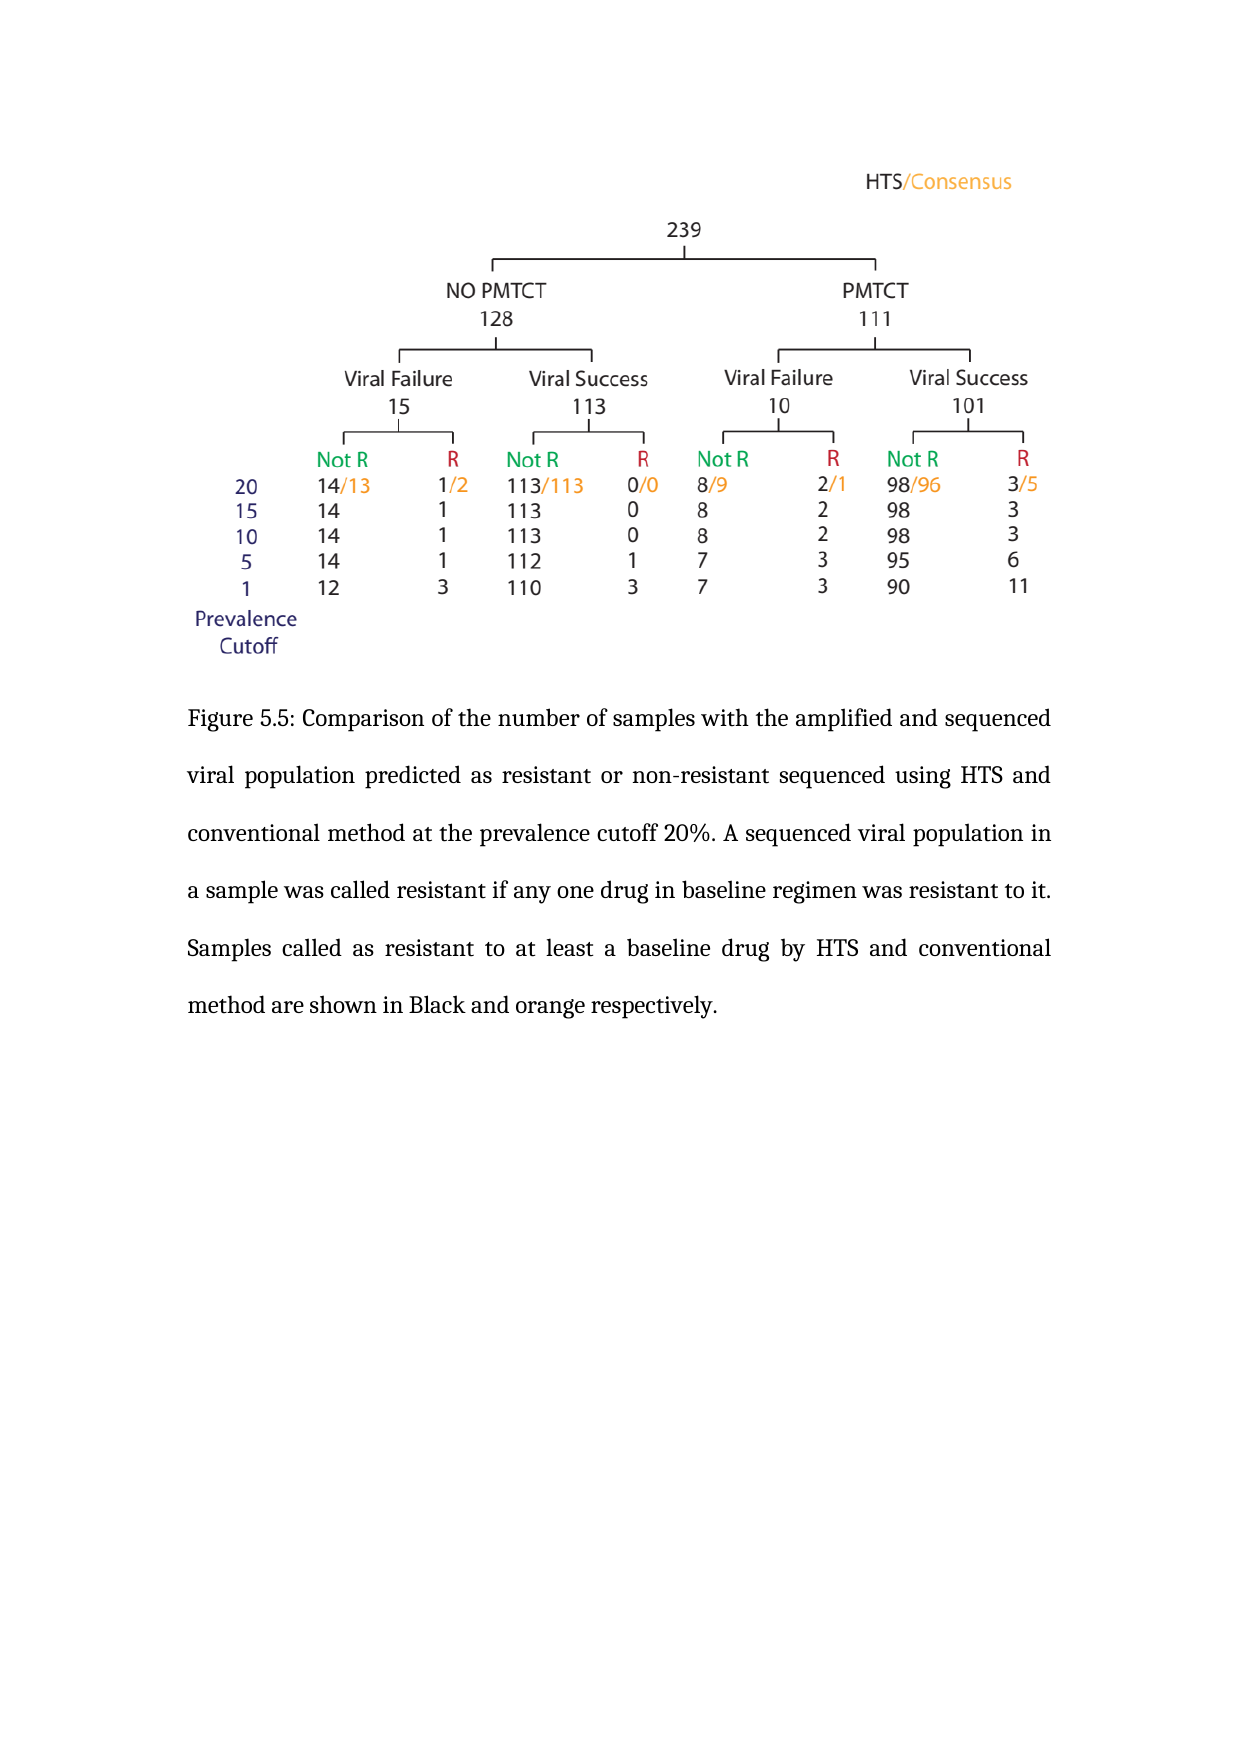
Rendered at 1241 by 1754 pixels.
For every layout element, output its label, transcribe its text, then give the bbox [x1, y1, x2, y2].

text Figure 5.5: Comparison of the number of samples with the amplified and sequenced viral population predicted as resistant or non-resistant sequenced using HTS and conventional method at the prevalence cutoff 20%. A sequenced viral population in a sample was called resistant if any one drug in baseline regimen was resistant to it. Samples called as resistant to at least a baseline drug by HTS and conventional method are shown in Black and orange respectively. [187, 704, 1053, 1020]
